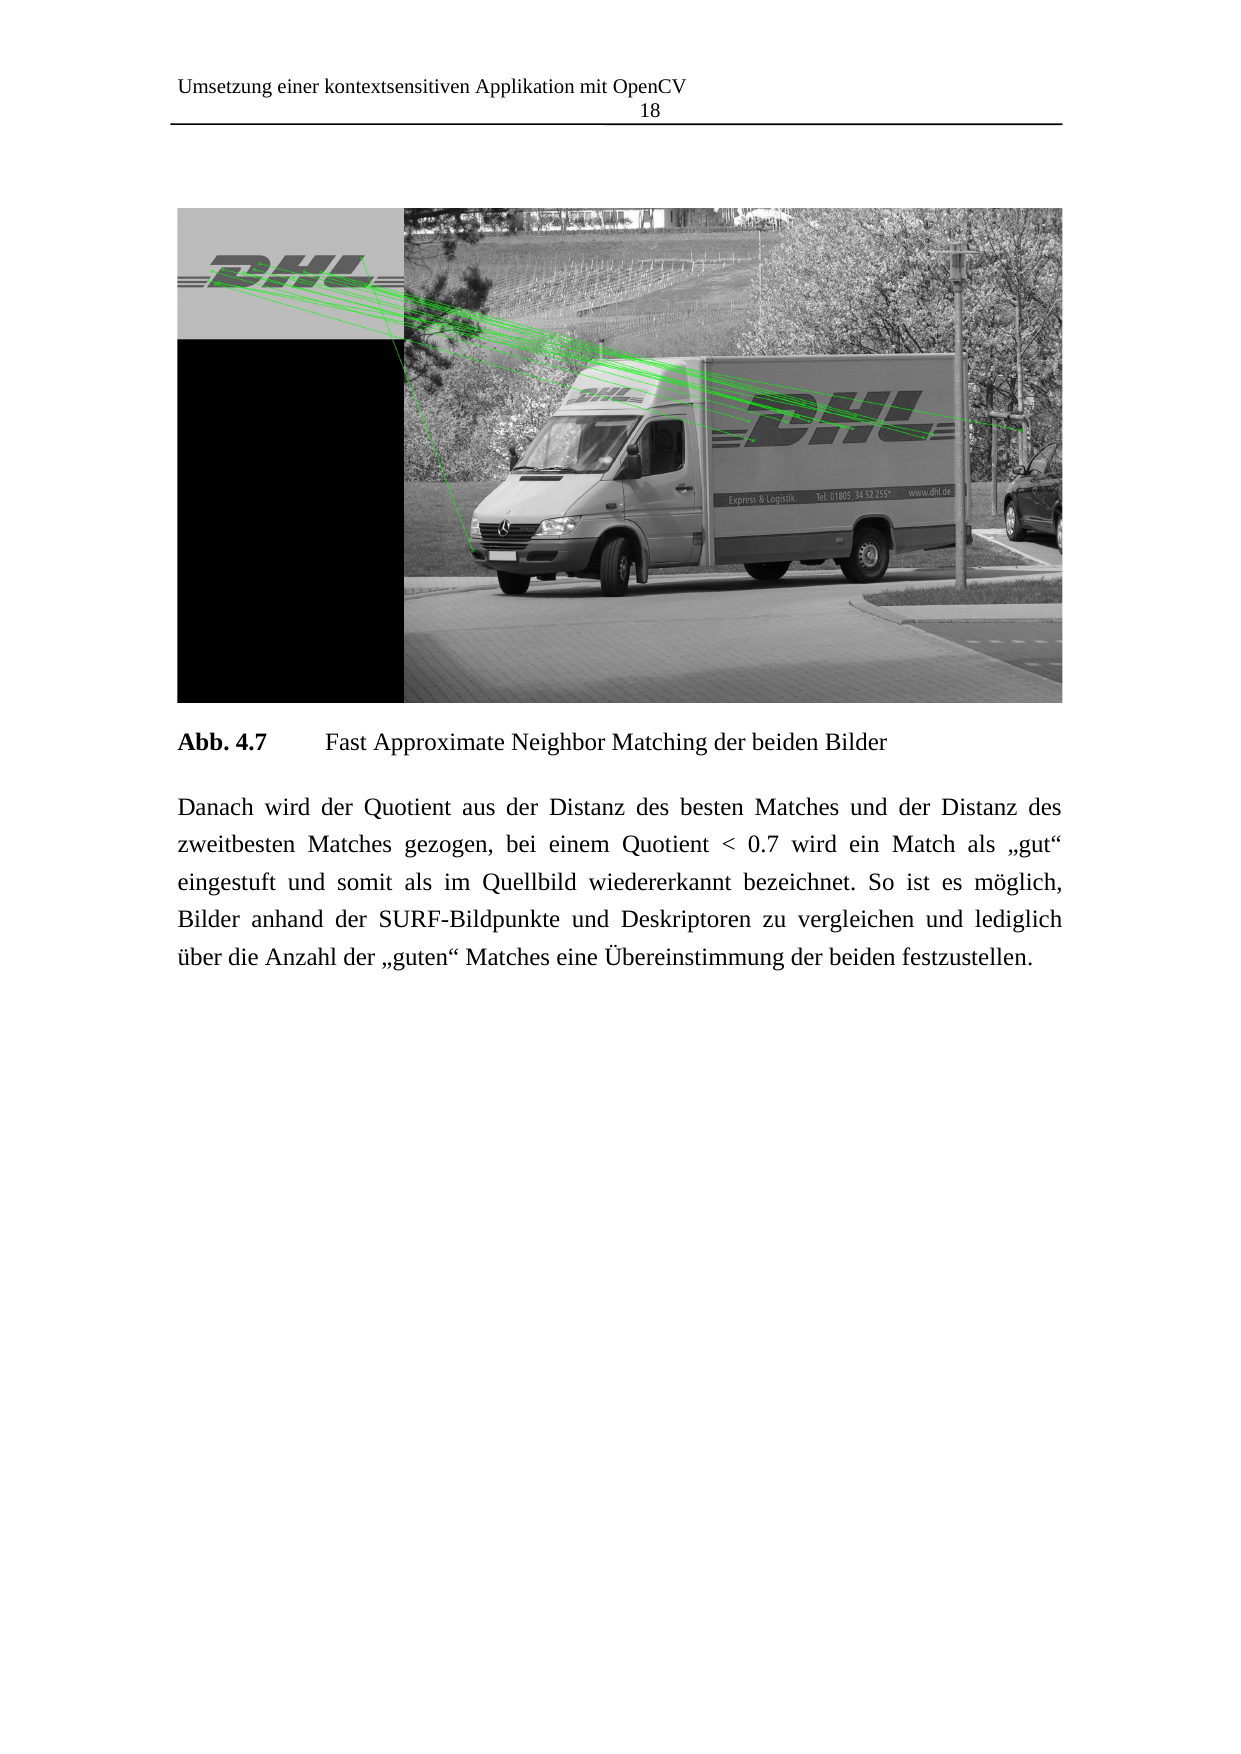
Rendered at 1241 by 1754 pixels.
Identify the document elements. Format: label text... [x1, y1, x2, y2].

text Danach wird der Quotient aus der Distanz des besten Matches und der Distanz des zweitbesten Matches gezogen, bei einem Quotient < 0.7 wird ein Match als „gut“ eingestuft und somit als im Quellbild wiedererkannt bezeichnet. So ist es möglich, Bilder anhand der SURF-Bildpunkte und Deskriptoren zu vergleichen und lediglich über die Anzahl der „guten“ Matches eine Übereinstimmung der beiden festzustellen. [177, 783, 1063, 970]
picture [177, 208, 1063, 703]
